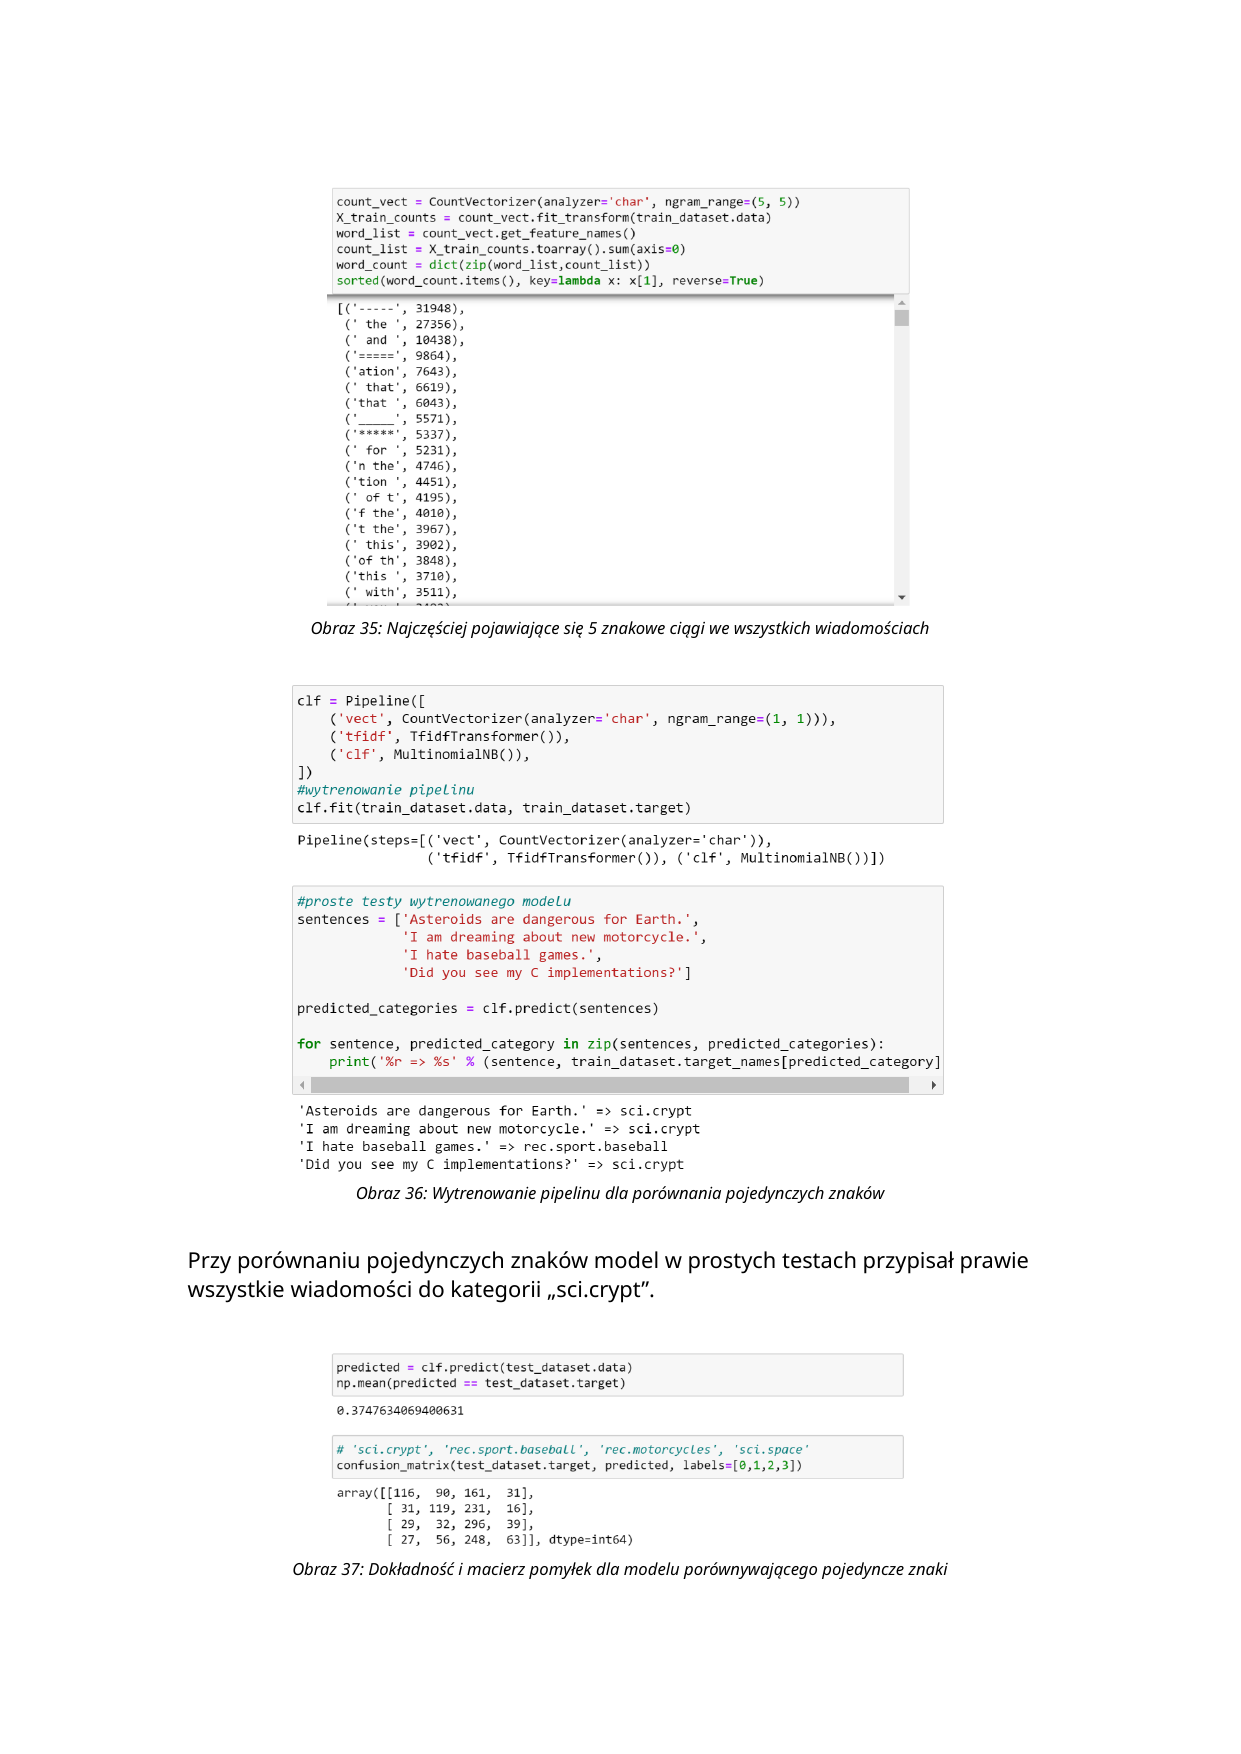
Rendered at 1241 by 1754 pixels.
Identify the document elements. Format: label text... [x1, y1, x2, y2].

text Obraz 37: Dokładność i macierz pomyłek dla modelu porównywającego pojedyncze znaki [187, 1557, 1053, 1580]
picture [327, 185, 914, 612]
text Obraz 35: Najczęściej pojawiające się 5 znakowe ciągi we wszystkich wiadomościach [187, 617, 1053, 639]
picture [288, 679, 953, 1177]
text Obraz 36: Wytrenowanie pipelinu dla porównania pojedynczych znaków [187, 1182, 1053, 1204]
text Przy porównaniu pojedynczych znaków model w prostych testach przypisał prawie wszystkie wiadomości do kategorii „sci.crypt”. [187, 1245, 1053, 1304]
picture [327, 1344, 913, 1552]
